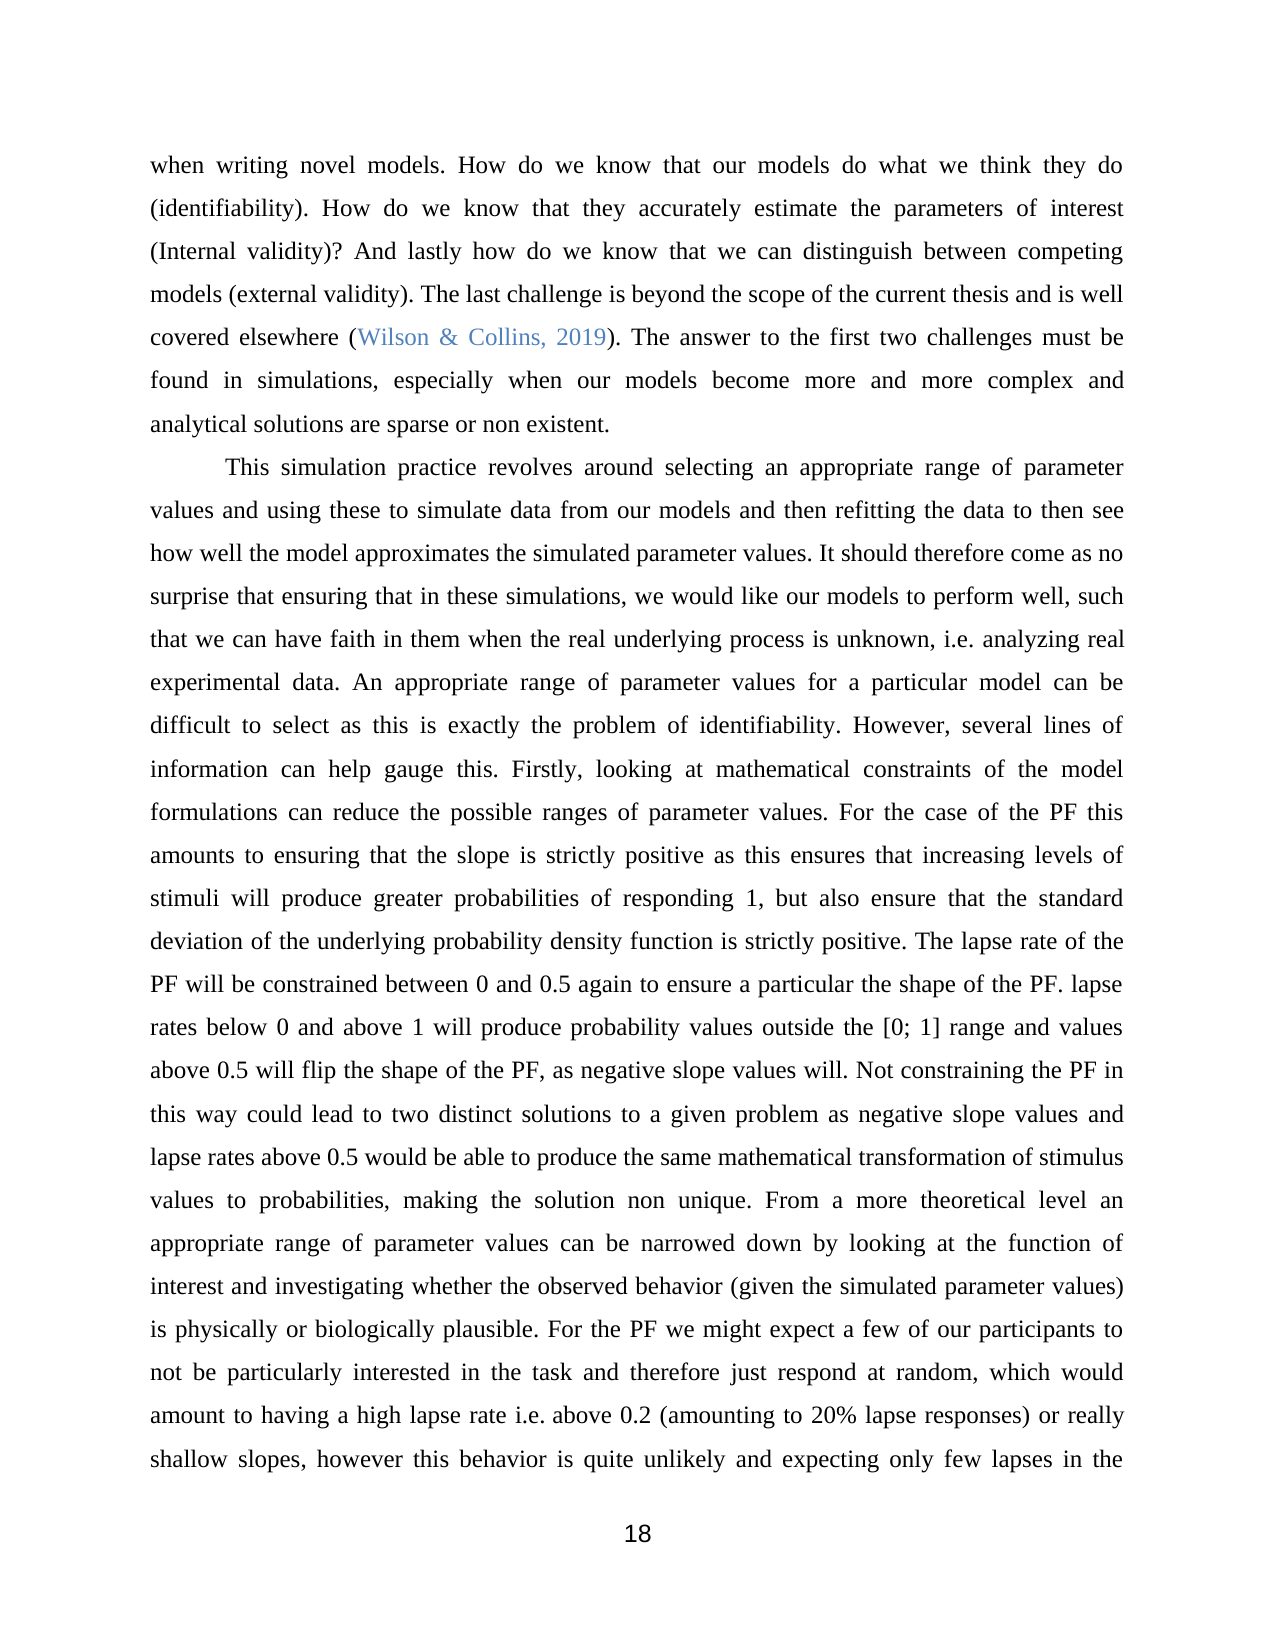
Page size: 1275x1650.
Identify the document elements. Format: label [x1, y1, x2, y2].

text [150, 150, 1125, 437]
text [150, 452, 1125, 1472]
